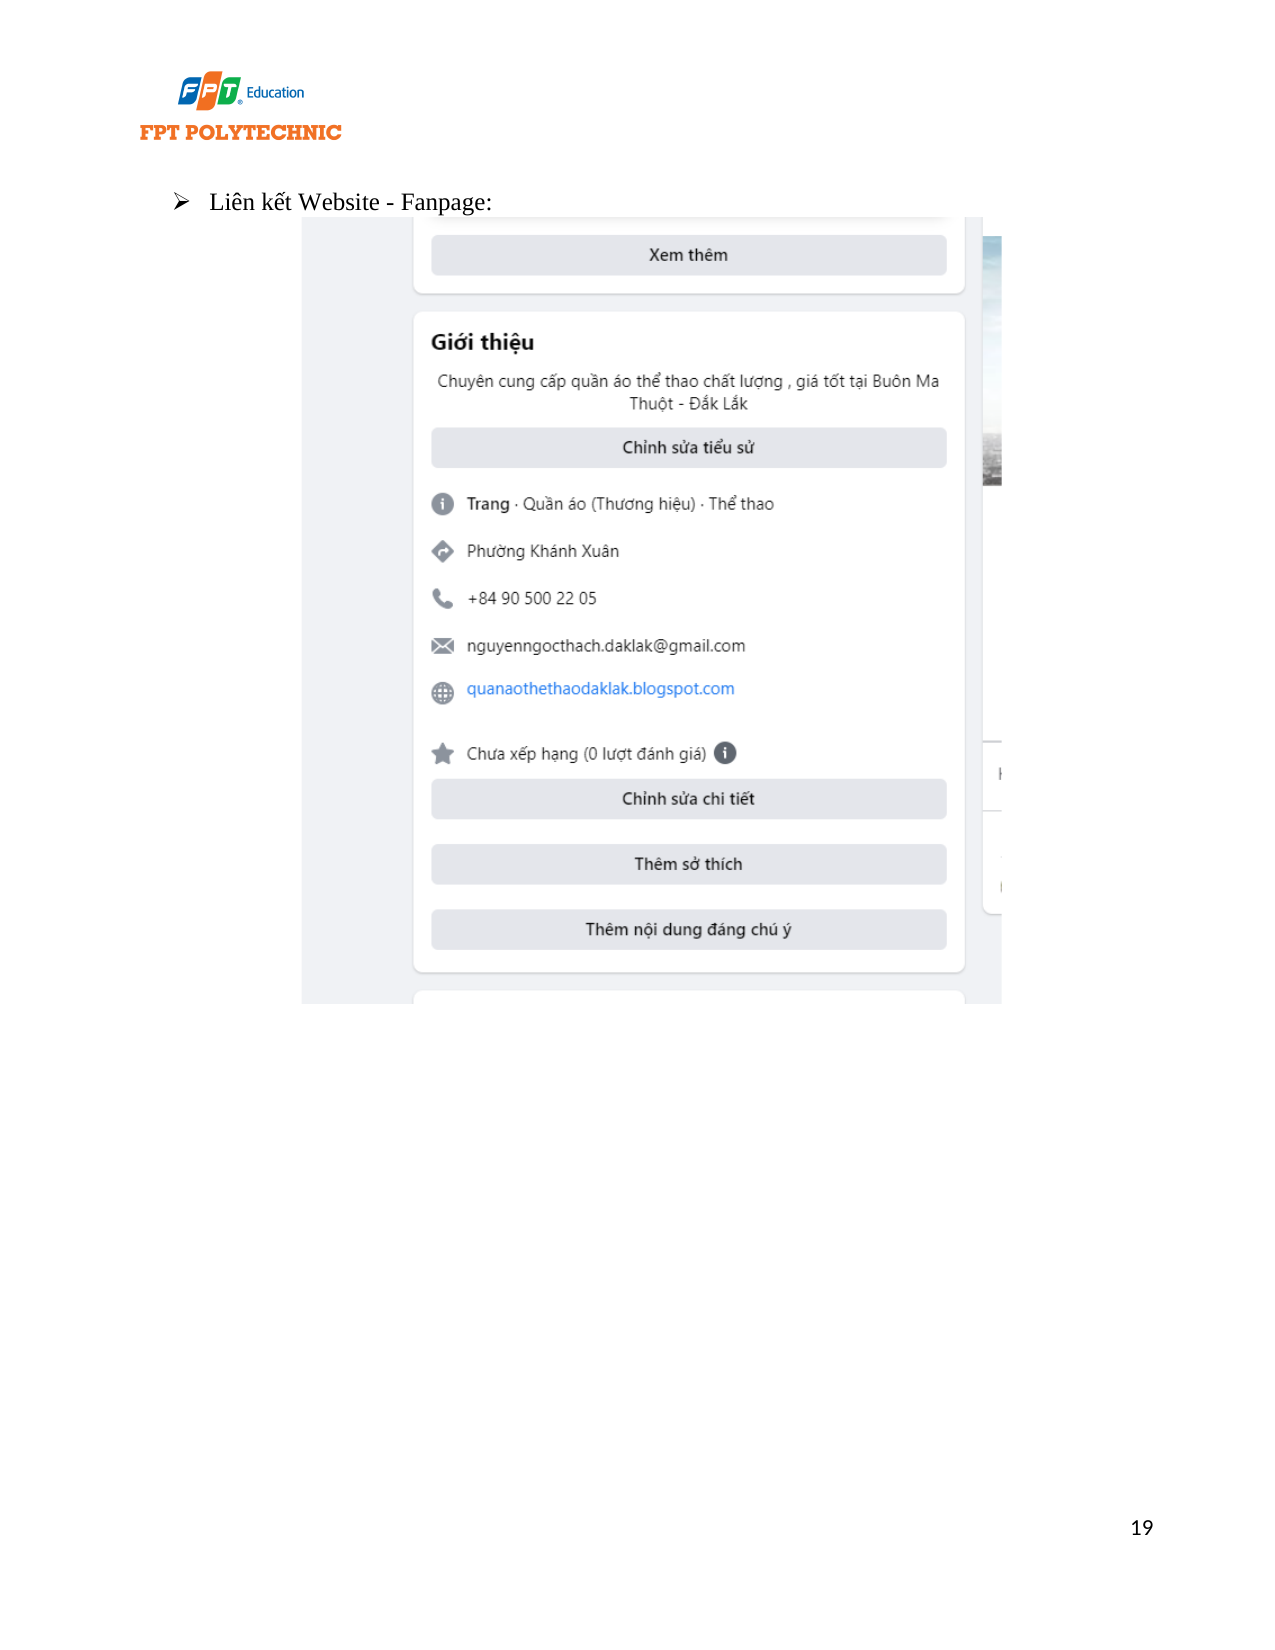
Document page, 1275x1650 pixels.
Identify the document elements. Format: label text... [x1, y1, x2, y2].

subtitle Liên kết Website - Fanpage: [172, 187, 1153, 216]
picture [301, 217, 1002, 1004]
picture [107, 57, 369, 158]
